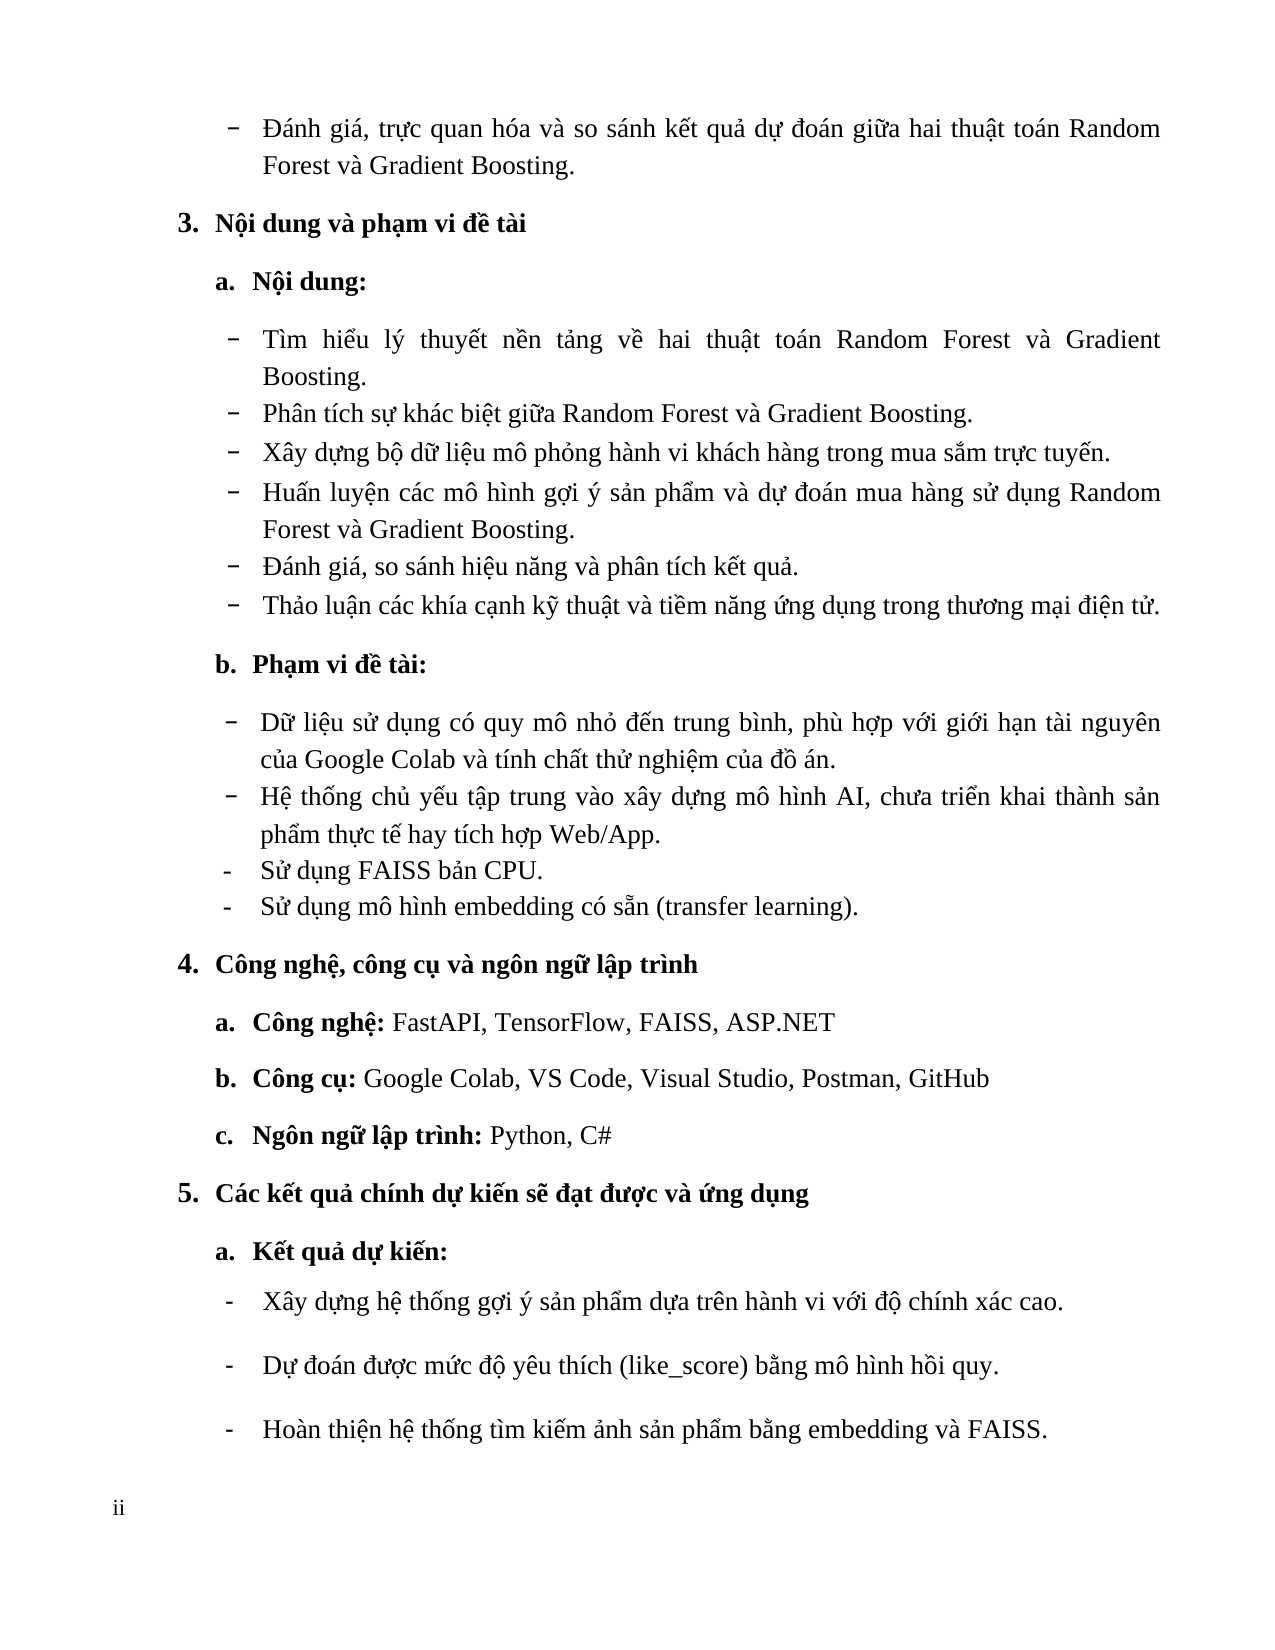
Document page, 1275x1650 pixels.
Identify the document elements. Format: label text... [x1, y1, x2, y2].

list Kết quả dự kiến: [215, 1235, 1162, 1266]
list Dự đoán được mức độ yêu thích (like_score) bằng mô hình hồi quy. [225, 1334, 1157, 1390]
list Huấn luyện các mô hình gợi ý sản phẩm và dự đoán mua hàng sử dụng Random Forest và Gradient Boosting. [225, 474, 1162, 544]
list Hoàn thiện hệ thống tìm kiếm ảnh sản phẩm bằng embedding và FAISS. [225, 1398, 1157, 1454]
subtitle Các kết quả chính dự kiến sẽ đạt được và ứng dụng [177, 1175, 1162, 1209]
list Xây dựng hệ thống gợi ý sản phẩm dựa trên hành vi với độ chính xác cao. [225, 1271, 1157, 1326]
subtitle Công nghệ, công cụ và ngôn ngữ lập trình [177, 946, 1162, 980]
list Thảo luận các khía cạnh kỹ thuật và tiềm năng ứng dụng trong thương mại điện tử. [225, 588, 1162, 622]
list Nội dung: [215, 265, 1162, 296]
subtitle Nội dung và phạm vi đề tài [177, 206, 1162, 239]
list Phạm vi đề tài: [215, 648, 1162, 679]
list Đánh giá, so sánh hiệu năng và phân tích kết quả. [225, 549, 1162, 583]
list Đánh giá, trực quan hóa và so sánh kết quả dự đoán giữa hai thuật toán Random Forest và Gradient Boosting. [225, 110, 1162, 180]
list Công cụ: Google Colab, VS Code, Visual Studio, Postman, GitHub [215, 1062, 1162, 1093]
list Tìm hiểu lý thuyết nền tảng về hai thuật toán Random Forest và Gradient Boosting. [225, 322, 1162, 391]
list Ngôn ngữ lập trình: Python, C# [215, 1119, 1162, 1150]
list Sử dụng FAISS bản CPU. [223, 854, 1162, 885]
list Hệ thống chủ yếu tập trung vào xây dựng mô hình AI, chưa triển khai thành sản phẩm thực tế hay tích hợp Web/App. [223, 779, 1162, 849]
list Xây dựng bộ dữ liệu mô phỏng hành vi khách hàng trong mua sắm trực tuyến. [225, 435, 1162, 469]
list Sử dụng mô hình embedding có sẵn (transfer learning). [223, 890, 1162, 921]
list Phân tích sự khác biệt giữa Random Forest và Gradient Boosting. [225, 396, 1162, 430]
list Dữ liệu sử dụng có quy mô nhỏ đến trung bình, phù hợp với giới hạn tài nguyên của Google Colab và tính chất thử nghiệm của đồ án. [223, 704, 1162, 774]
list Công nghệ: FastAPI, TensorFlow, FAISS, ASP.NET [215, 1006, 1162, 1037]
